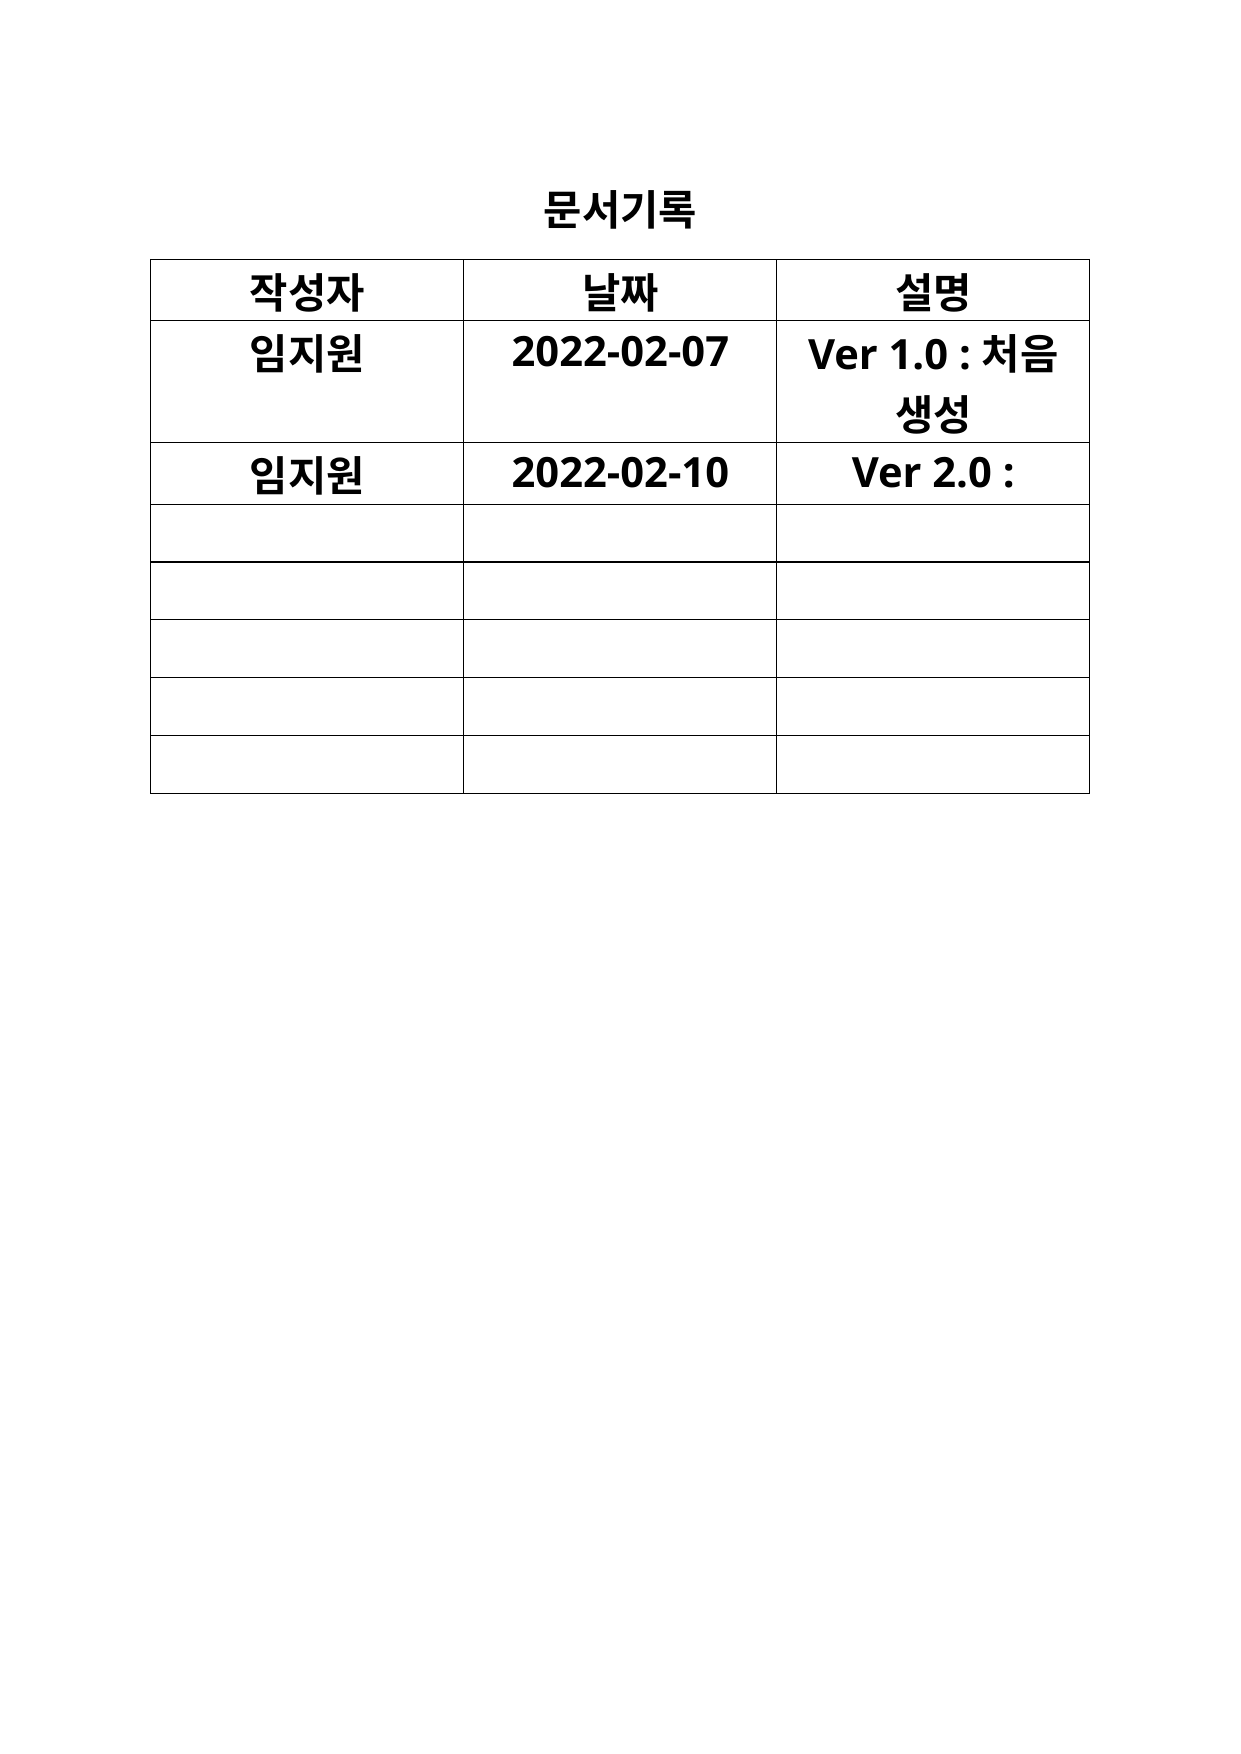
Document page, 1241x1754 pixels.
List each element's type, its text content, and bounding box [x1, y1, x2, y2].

table_cell [151, 736, 463, 793]
table_cell [464, 505, 776, 561]
table_cell [777, 678, 1089, 735]
table_cell [151, 620, 463, 677]
table_cell [777, 620, 1089, 677]
table_cell [151, 563, 463, 619]
table_cell Ver 2.0 : [777, 443, 1089, 503]
table_cell [464, 678, 776, 735]
text 문서기록 [150, 177, 1090, 237]
table_cell [464, 620, 776, 677]
table_cell [777, 505, 1089, 561]
table_cell 2022-02-10 [464, 443, 776, 503]
table_cell [777, 736, 1089, 793]
table_header 작성자 [151, 260, 463, 320]
table_cell 2022-02-07 [464, 321, 776, 442]
table_cell 임지원 [151, 443, 463, 503]
table_cell [151, 505, 463, 561]
table_cell Ver 1.0 : 처음 생성 [777, 321, 1089, 442]
table_cell [464, 563, 776, 619]
table_header 설명 [777, 260, 1089, 320]
table_cell [151, 678, 463, 735]
table_header 날짜 [464, 260, 776, 320]
table_cell [464, 736, 776, 793]
table_cell [777, 563, 1089, 619]
table_cell 임지원 [151, 321, 463, 442]
